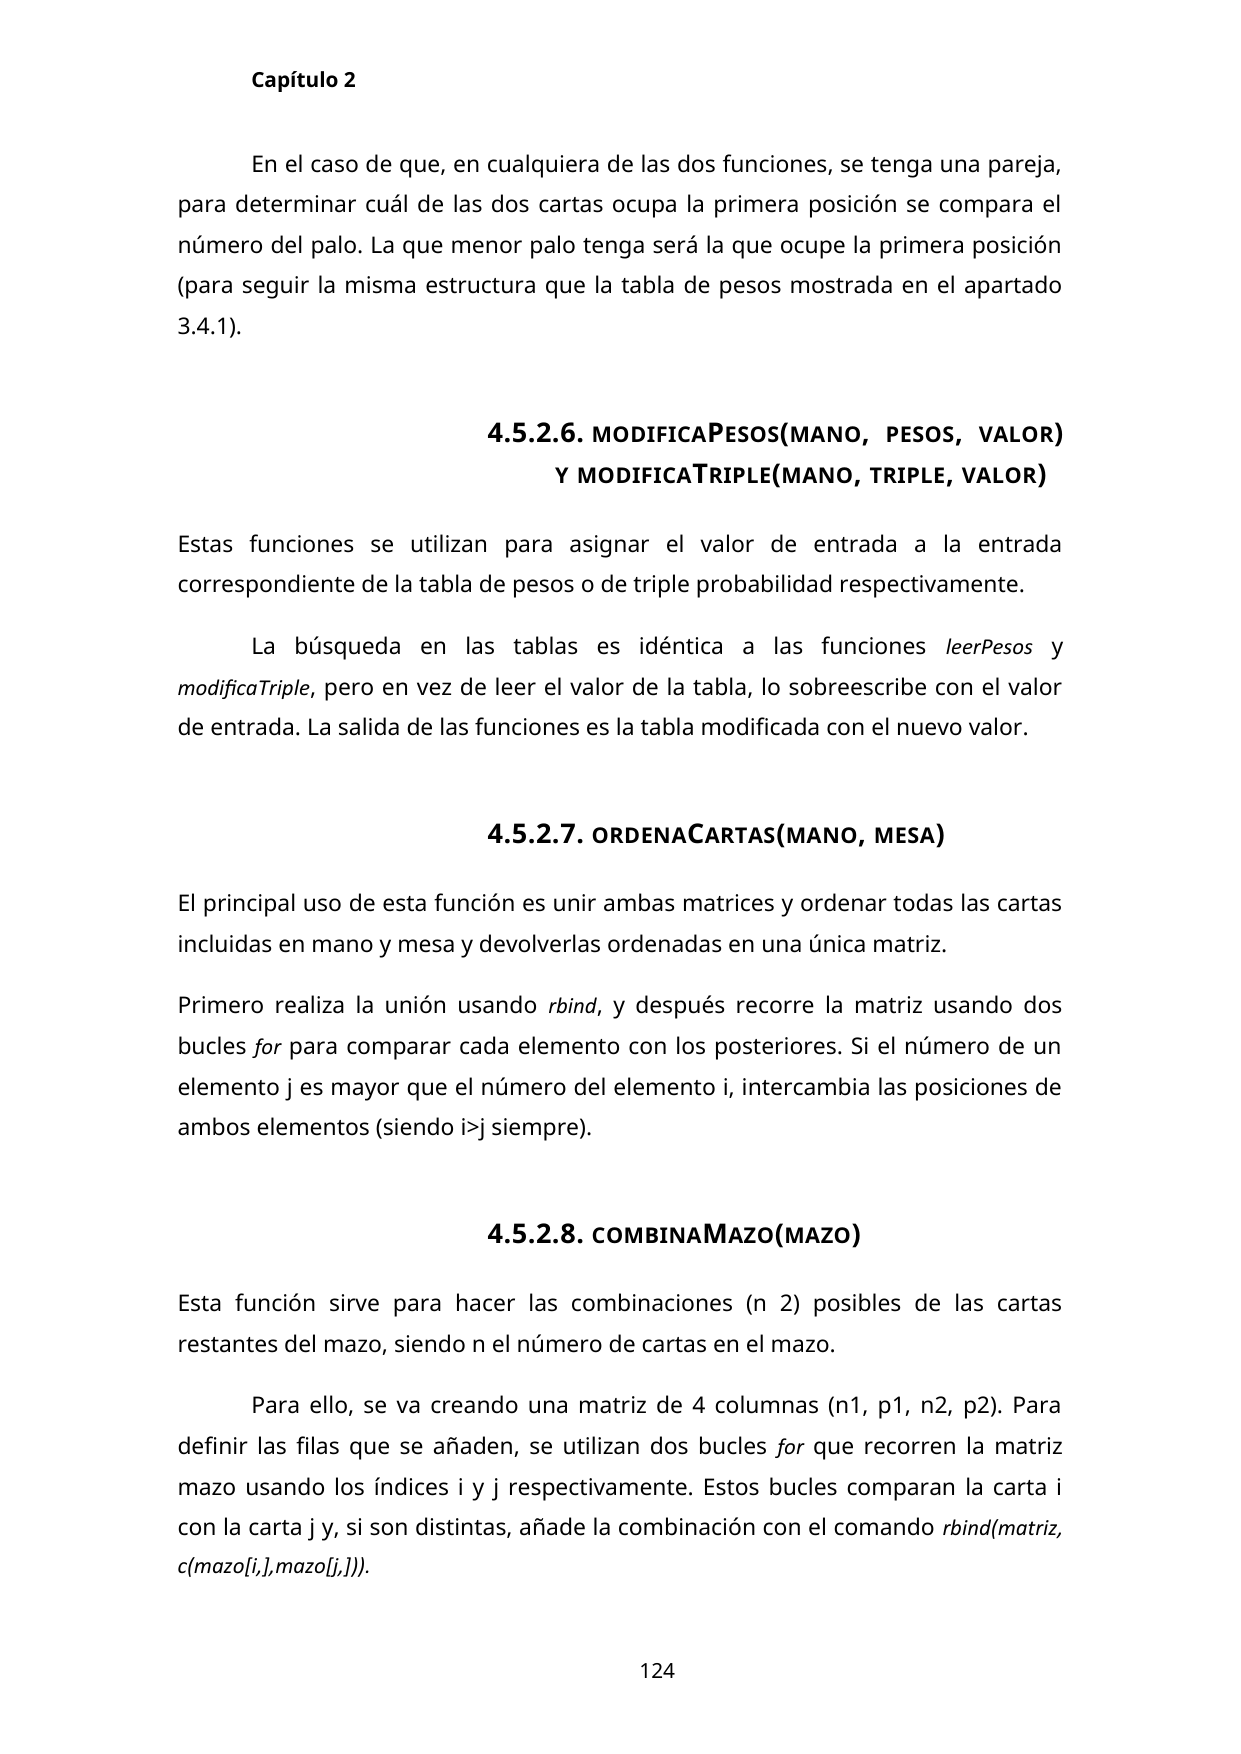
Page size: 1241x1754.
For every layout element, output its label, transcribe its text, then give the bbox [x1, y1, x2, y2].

text Primero realiza la unión usando rbind, y después recorre la matriz usando dos bucles for para comparar cada elemento con los posteriores. Si el número de un elemento j es mayor que el número del elemento i, intercambia las posiciones de ambos elementos (siendo i>j siempre). [177, 989, 1063, 1142]
text El principal uso de esta función es unir ambas matrices y ordenar todas las cartas incluidas en mano y mesa y devolverlas ordenadas en una única matriz. [177, 887, 1063, 959]
subtitle ordenaCartas(mano, mesa) [487, 814, 1063, 851]
text La búsqueda en las tablas es idéntica a las funciones leerPesos y modificaTriple, pero en vez de leer el valor de la tabla, lo sobreescribe con el valor de entrada. La salida de las funciones es la tabla modificada con el nuevo valor. [177, 630, 1063, 742]
text Para ello, se va creando una matriz de 4 columnas (n1, p1, n2, p2). Para definir las filas que se añaden, se utilizan dos bucles for que recorren la matriz mazo usando los índices i y j respectivamente. Estos bucles comparan la carta i con la carta j y, si son distintas, añade la combinación con el comando rbind(matriz, c(mazo[i,],mazo[j,])). [177, 1389, 1063, 1579]
text Estas funciones se utilizan para asignar el valor de entrada a la entrada correspondiente de la tabla de pesos o de triple probabilidad respectivamente. [177, 528, 1063, 600]
subtitle modificaPesos(mano, pesos, valor) y modificaTriple(mano, triple, valor) [487, 413, 1063, 492]
subtitle combinaMazo(mazo) [487, 1214, 1063, 1251]
text En el caso de que, en cualquiera de las dos funciones, se tenga una pareja, para determinar cuál de las dos cartas ocupa la primera posición se compara el número del palo. La que menor palo tenga será la que ocupe la primera posición (para seguir la misma estructura que la tabla de pesos mostrada en el apartado 3.4.1). [177, 148, 1063, 341]
text Esta función sirve para hacer las combinaciones (n 2) posibles de las cartas restantes del mazo, siendo n el número de cartas en el mazo. [177, 1287, 1063, 1359]
